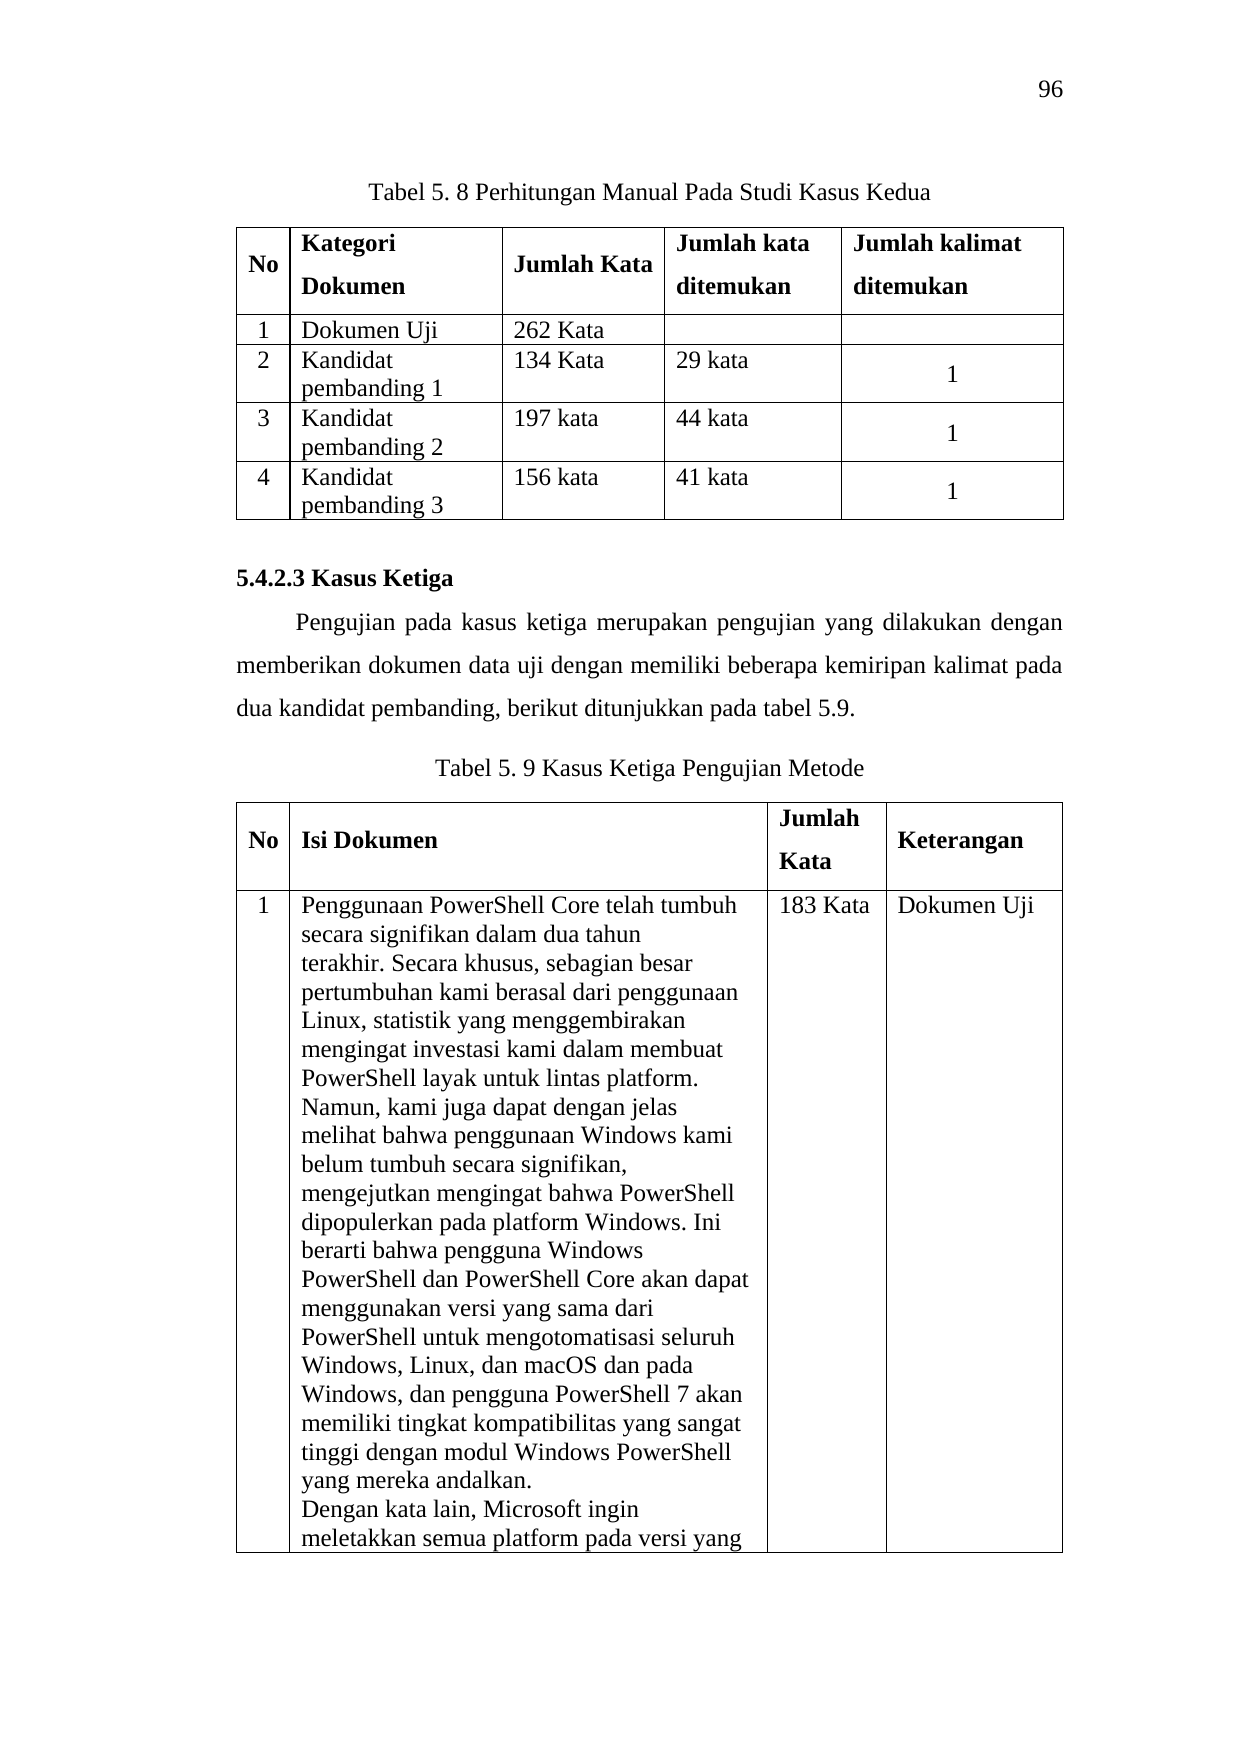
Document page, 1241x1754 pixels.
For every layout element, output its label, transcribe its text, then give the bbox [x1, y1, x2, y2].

table_cell 3 [237, 403, 289, 461]
table_cell [842, 315, 1063, 344]
table_header Isi Dokumen [290, 803, 767, 889]
table_cell Kandidat pembanding 1 [291, 345, 502, 402]
table_cell 1 [237, 315, 289, 344]
text Kasus Ketiga [236, 563, 1063, 592]
table_cell 29 kata [665, 345, 841, 402]
table_header Jumlah kata ditemukan [665, 228, 841, 314]
table_header Jumlah Kata [503, 228, 664, 314]
table_header No [237, 803, 289, 889]
table_cell Dokumen Uji [291, 315, 502, 344]
table_cell 1 [842, 345, 1063, 402]
table_cell 1 [842, 403, 1063, 461]
table_cell Penggunaan PowerShell Core telah tumbuh secara signifikan dalam dua tahun terakhir. Secara khusus, sebagian besar pertumbuhan kami berasal dari penggunaan Linux, statistik yang menggembirakan mengingat investasi kami dalam membuat PowerShell layak untuk lintas platform. Namun, kami juga dapat dengan jelas melihat bahwa penggunaan Windows kami belum tumbuh secara signifikan, mengejutkan mengingat bahwa PowerShell dipopulerkan pada platform Windows. Ini berarti bahwa pengguna Windows PowerShell dan PowerShell Core akan dapat menggunakan versi yang sama dari PowerShell untuk mengotomatisasi seluruh Windows, Linux, dan macOS dan pada Windows, dan pengguna PowerShell 7 akan memiliki tingkat kompatibilitas yang sangat tinggi dengan modul Windows PowerShell yang mereka andalkan. Dengan kata lain, Microsoft ingin meletakkan semua platform pada versi yang [532, 891, 767, 1552]
table_cell Kandidat pembanding 2 [291, 403, 502, 461]
table_header Jumlah Kata [768, 803, 886, 889]
text Pengujian pada kasus ketiga merupakan pengujian yang dilakukan dengan memberikan dokumen data uji dengan memiliki beberapa kemiripan kalimat pada dua kandidat pembanding, berikut ditunjukkan pada tabel 5.9. [236, 607, 1063, 722]
table_cell 2 [237, 345, 289, 402]
table_header Keterangan [887, 803, 1062, 889]
table_cell 134 Kata [503, 345, 664, 402]
table_cell 183 Kata [768, 891, 886, 1552]
text Tabel 5. 8 Perhitungan Manual Pada Studi Kasus Kedua [236, 177, 1063, 206]
table_header No [237, 228, 289, 314]
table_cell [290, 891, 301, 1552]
table_header Jumlah kalimat ditemukan [842, 228, 1063, 314]
table_cell [665, 315, 841, 344]
table_cell 197 kata [503, 403, 664, 461]
table_cell 1 [237, 891, 289, 1552]
table_cell 44 kata [665, 403, 841, 461]
table_cell 156 kata [503, 462, 664, 519]
table_cell 4 [237, 462, 289, 519]
table_cell 262 Kata [503, 315, 664, 344]
table_header Kategori Dokumen [291, 228, 502, 314]
table_cell 41 kata [665, 462, 841, 519]
table_cell Kandidat pembanding 3 [291, 462, 502, 519]
text Tabel 5. 9 Kasus Ketiga Pengujian Metode [236, 753, 1063, 781]
table_cell Dokumen Uji [887, 891, 1062, 1552]
table_cell 1 [842, 462, 1063, 519]
